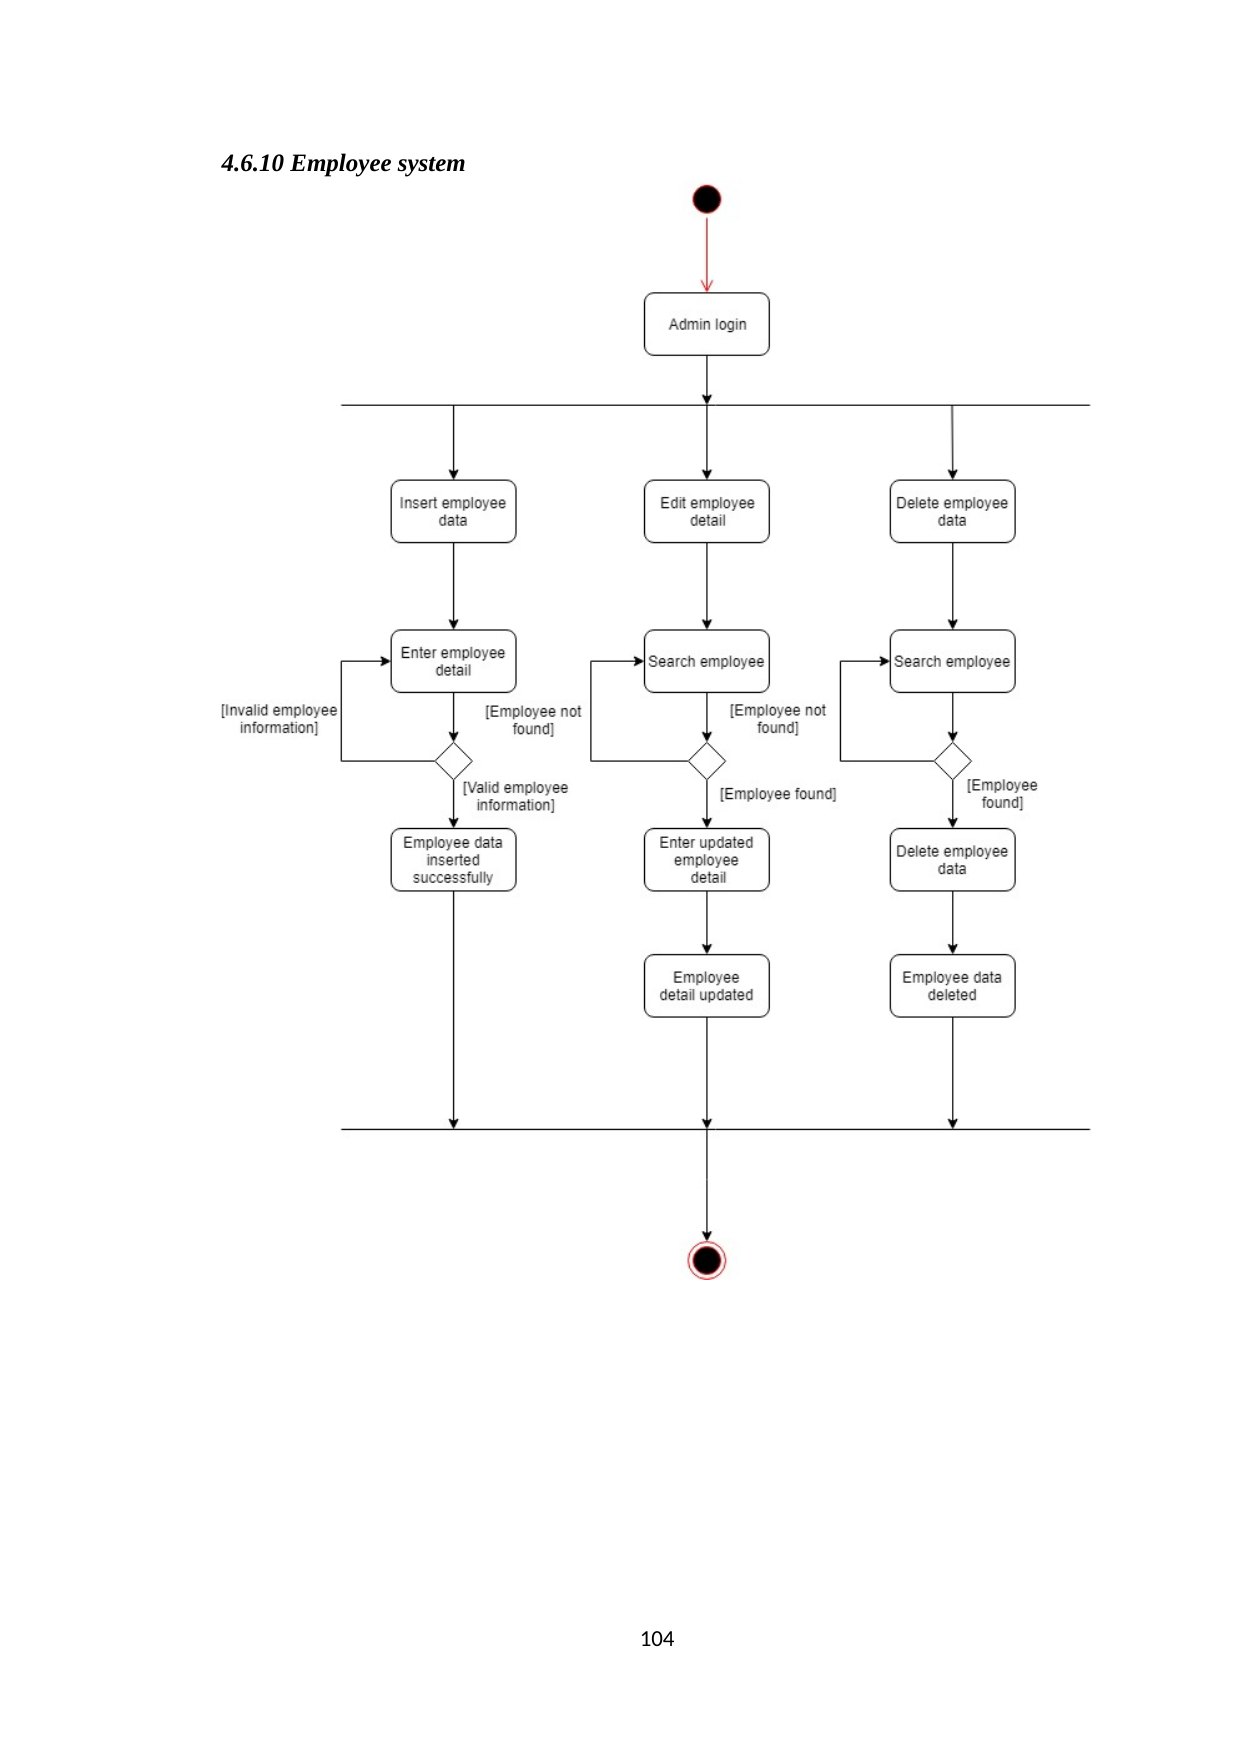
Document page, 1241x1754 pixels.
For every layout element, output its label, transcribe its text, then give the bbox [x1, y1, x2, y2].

picture [221, 180, 1092, 1280]
subtitle 4.6.10 Employee system [221, 148, 1092, 176]
